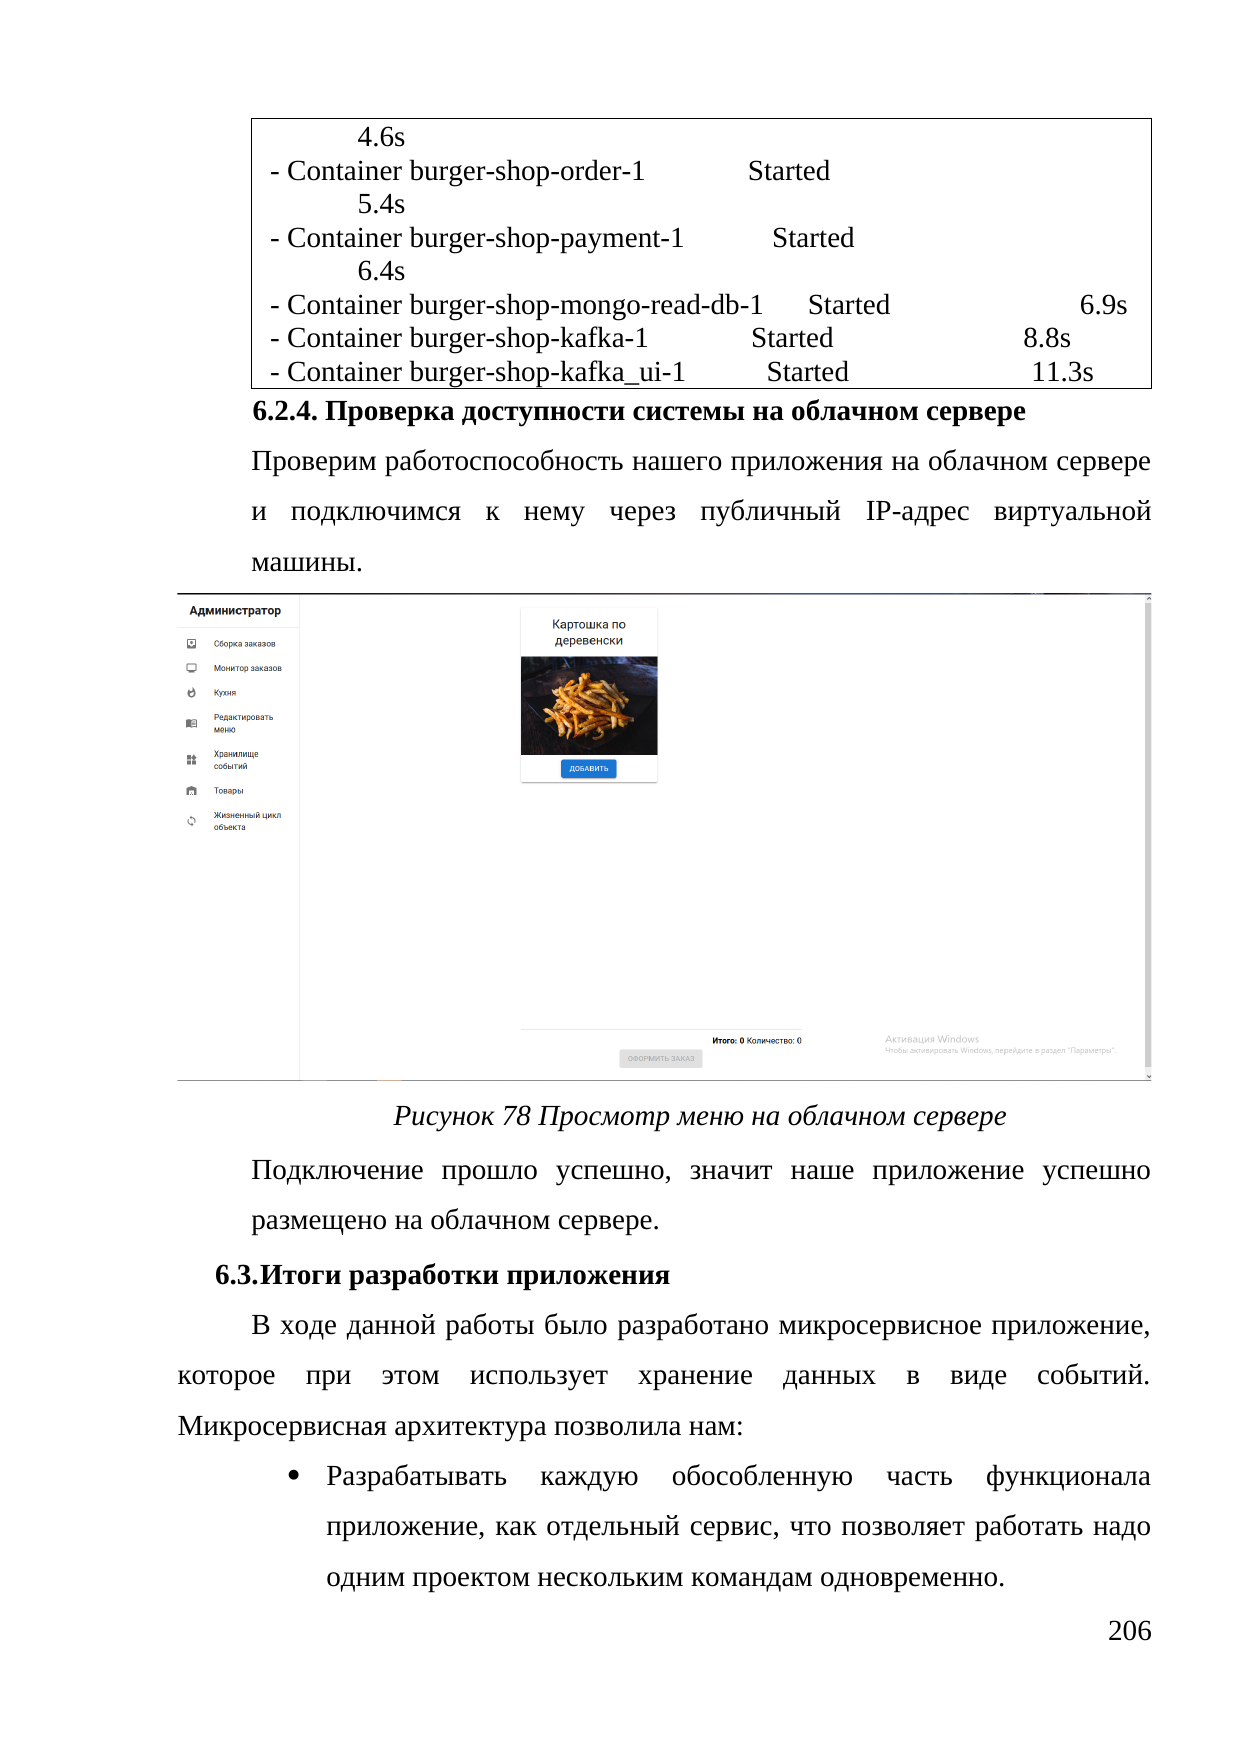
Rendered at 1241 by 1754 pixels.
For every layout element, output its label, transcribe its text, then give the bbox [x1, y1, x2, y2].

text Подключение прошло успешно, значит наше приложение успешно размещено на облачном сервере. [251, 1152, 1152, 1236]
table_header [252, 119, 1151, 387]
text В ходе данной работы было разработано микросервисное приложение, которое при этом использует хранение данных в виде событий. Микросервисная архитектура позволила нам: [177, 1307, 1152, 1441]
text Рисунок 78 Просмотр меню на облачном сервере [177, 1098, 1152, 1131]
picture [177, 593, 1152, 1081]
list Разрабатывать каждую обособленную часть функционала приложение, как отдельный сервис, что позволяет работать надо одним проектом нескольким командам одновременно. [288, 1458, 1152, 1592]
subtitle Проверка доступности системы на облачном сервере [252, 393, 1152, 426]
text Проверим работоспособность нашего приложения на облачном сервере и подключимся к нему через публичный IP-адрес виртуальной машины. [251, 443, 1152, 577]
subtitle Итоги разработки приложения [215, 1257, 1152, 1290]
